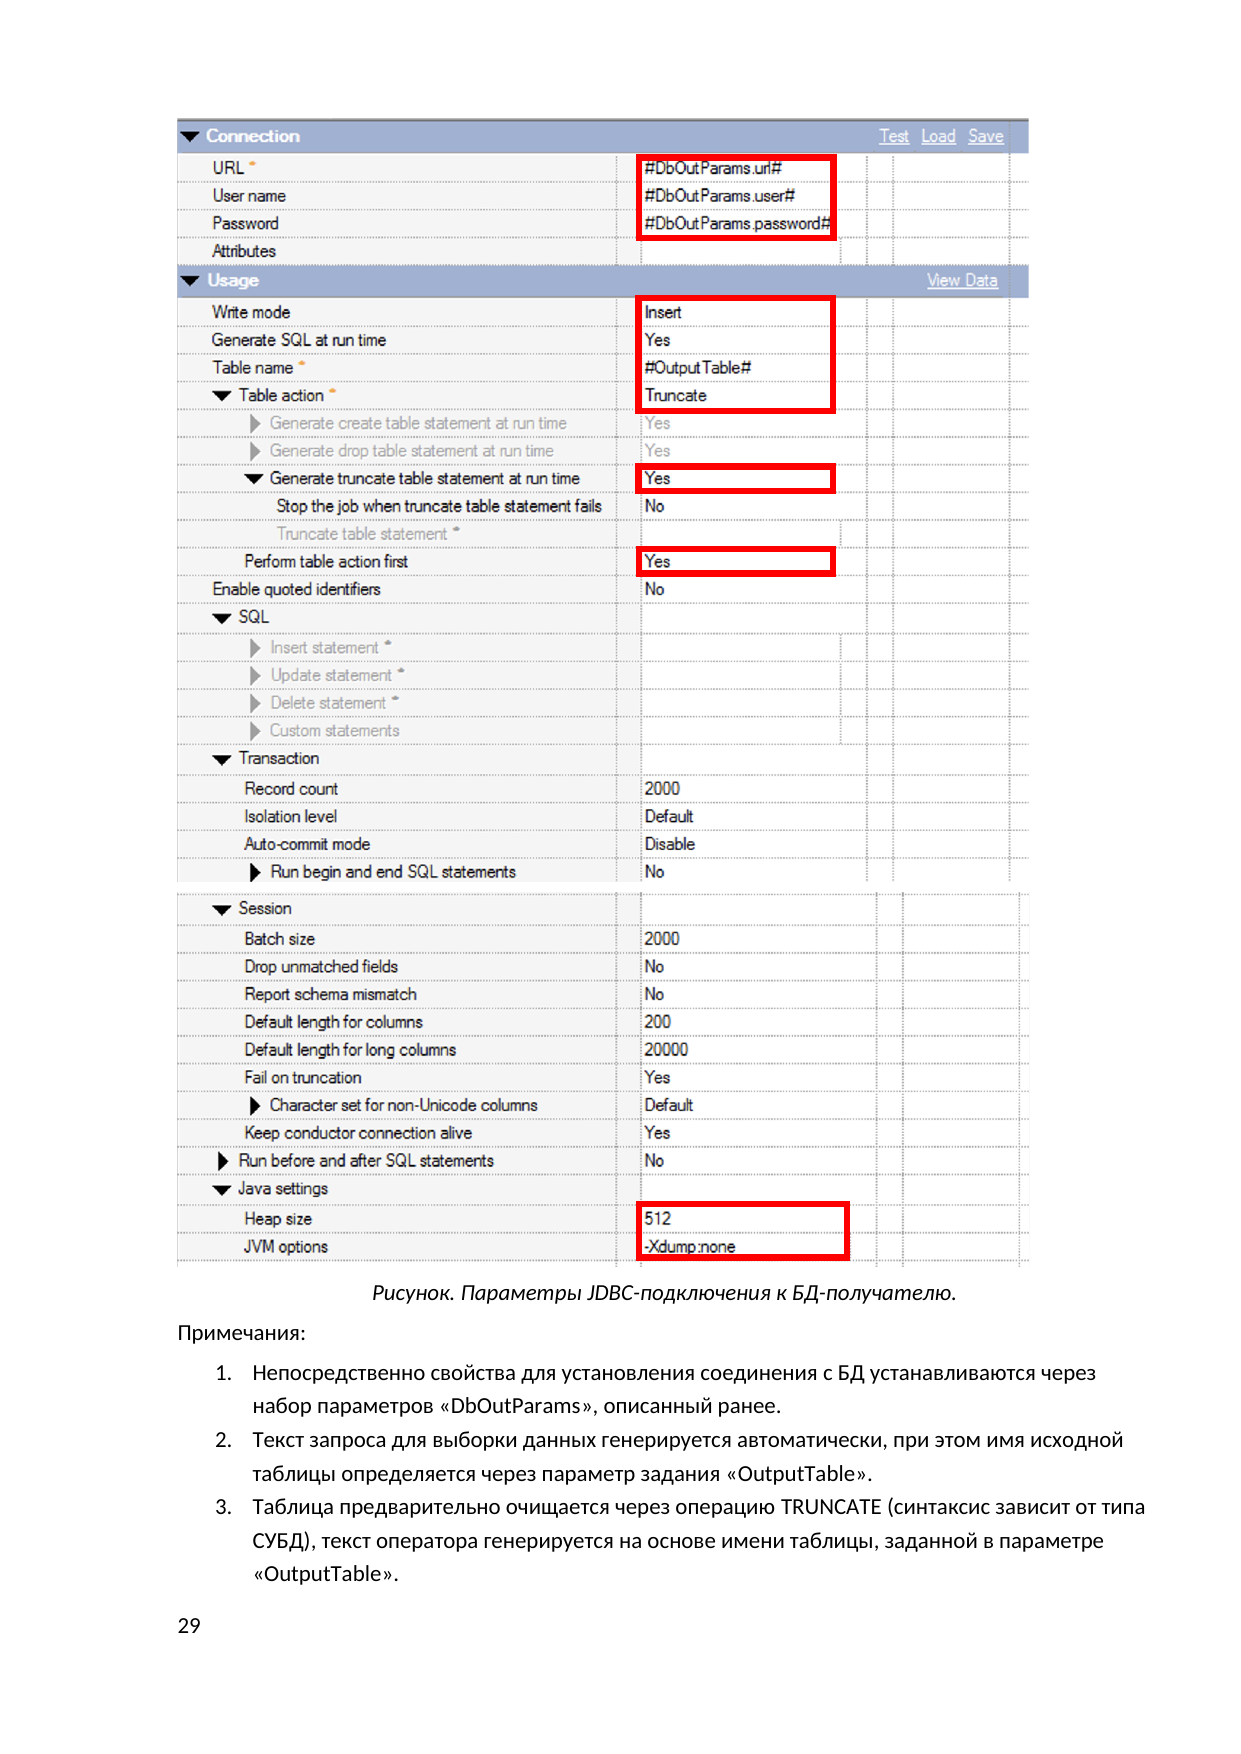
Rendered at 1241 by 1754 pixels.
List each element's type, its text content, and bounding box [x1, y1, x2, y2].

picture [177, 892, 1030, 1267]
text Примечания: [177, 1318, 1152, 1346]
list Таблица предварительно очищается через операцию TRUNCATE (синтаксис зависит от типа СУБД), текст оператора генерируется на основе имени таблицы, заданной в параметре «OutputTable». [215, 1492, 1152, 1587]
list Текст запроса для выборки данных генерируется автоматически, при этом имя исходной таблицы определяется через параметр задания «OutputTable». [215, 1425, 1152, 1487]
picture [177, 118, 1029, 882]
text Рисунок. Параметры JDBC-подключения к БД-получателю. [177, 1278, 1152, 1307]
list Непосредственно свойства для установления соединения с БД устанавливаются через набор параметров «DbOutParams», описанный ранее. [215, 1358, 1152, 1420]
